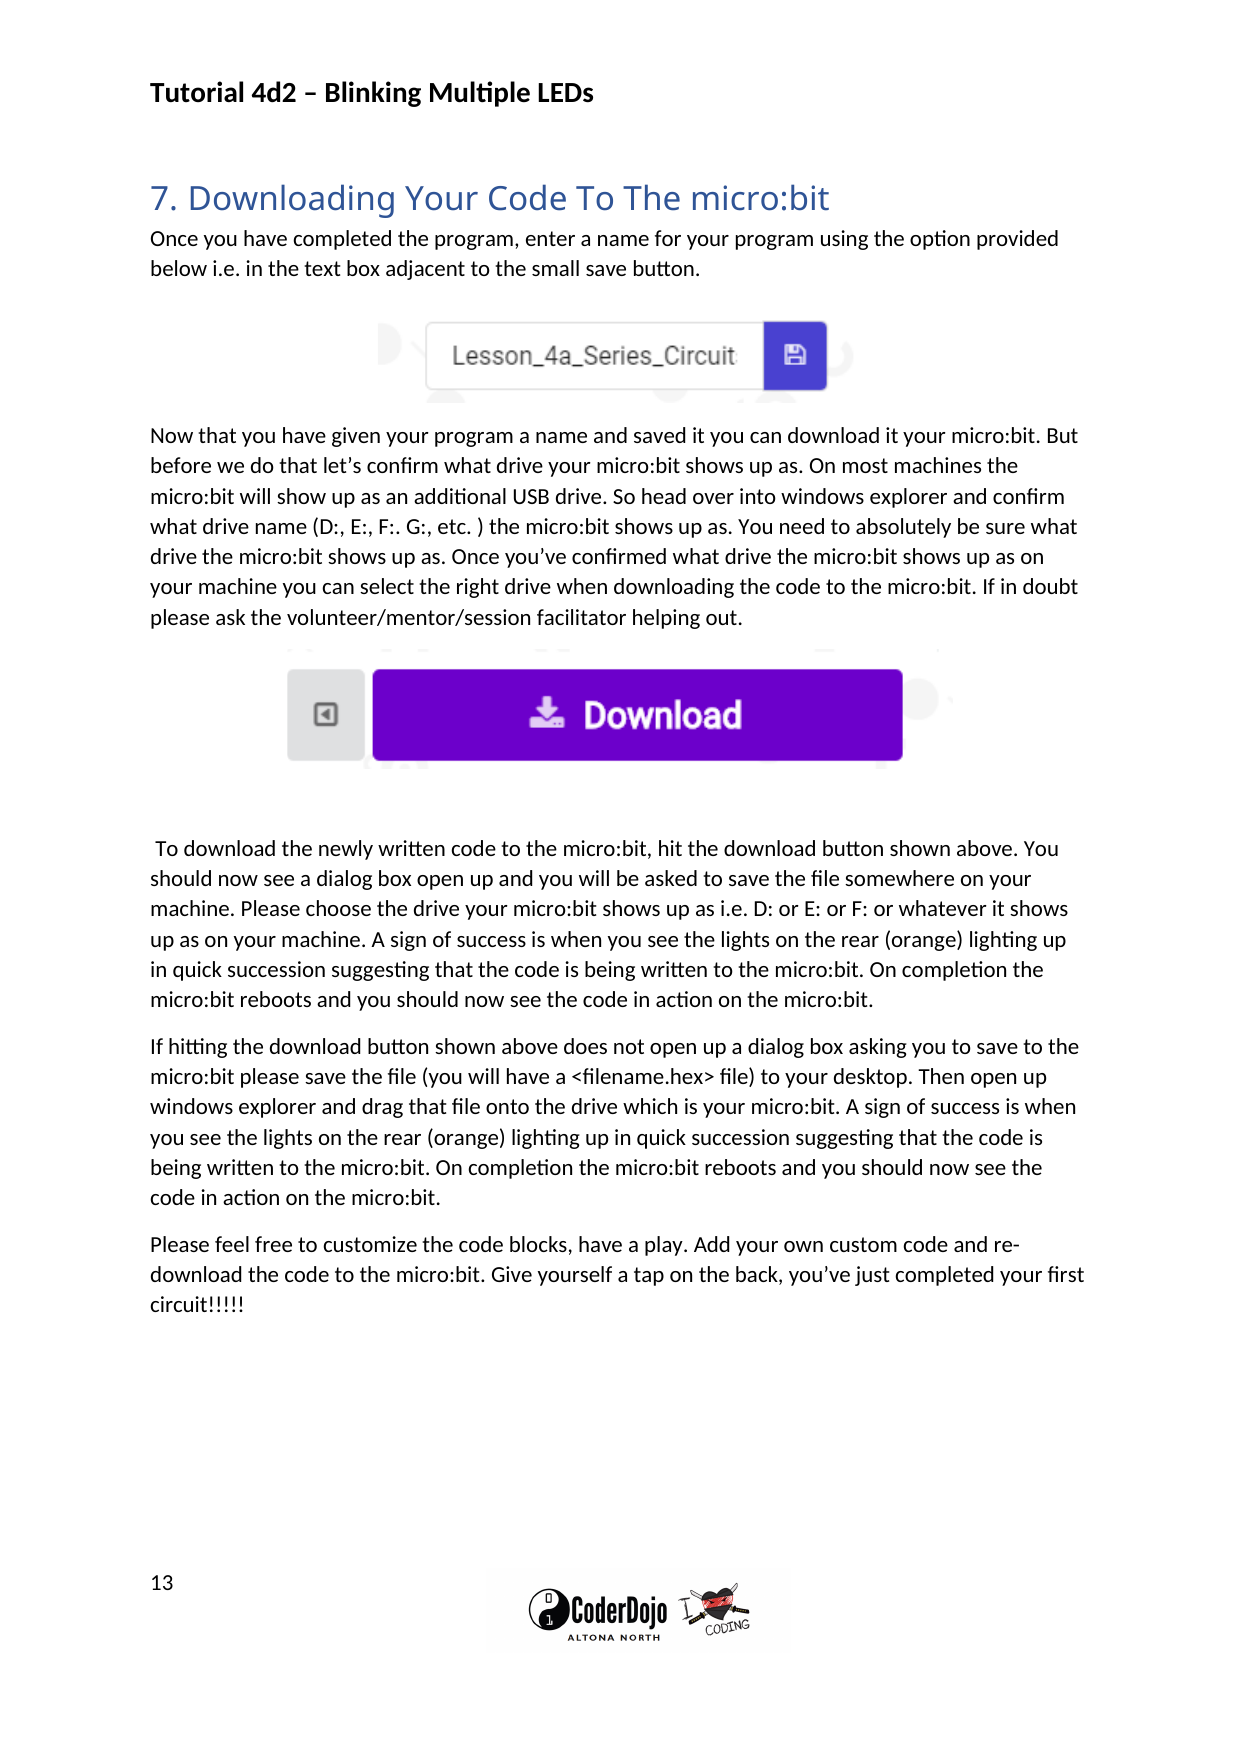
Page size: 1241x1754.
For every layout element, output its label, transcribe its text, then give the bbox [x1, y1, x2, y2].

text Please feel free to customize the code blocks, have a play. Add your own custom code and re-download the code to the micro:bit. Give yourself a tap on the back, you’ve just completed your first circuit!!!!! [150, 1230, 1090, 1318]
text If hitting the download button shown above does not open up a dialog box asking you to save to the micro:bit please save the file (you will have a <filename.hex> file) to your desktop. Then open up windows explorer and drag that file onto the drive which is your micro:bit. A sign of success is when you see the lights on the rear (orange) lighting up in quick succession suggesting that the code is being written to the micro:bit. On completion the micro:bit reboots and you should now see the code in action on the micro:bit. [150, 1032, 1090, 1211]
text Now that you have given your program a name and saved it you can download it your micro:bit. But before we do that let’s confirm what drive your micro:bit shows up as. On most machines the micro:bit will show up as an additional USB drive. So head over into windows explorer and confirm what drive name (D:, E:, F:. G:, etc. ) the micro:bit shows up as. You need to absolutely be sure what drive the micro:bit shows up as. Once you’ve confirmed what drive the micro:bit shows up as on your machine you can select the right drive when downloading the code to the micro:bit. If in doubt please ask the volunteer/mentor/session facilitator helping out. [150, 421, 1090, 631]
picture [377, 301, 863, 403]
picture [486, 1568, 792, 1653]
text To download the newly written code to the micro:bit, hit the download button shown above. You should now see a dialog box open up and you will be asked to save the file somewhere on your machine. Please choose the drive your micro:bit shows up as i.e. D: or E: or F: or whatever it shows up as on your machine. A sign of success is when you see the lights on the rear (orange) lighting up in quick succession suggesting that the code is being written to the micro:bit. On completion the micro:bit reboots and you should now see the code in action on the micro:bit. [150, 834, 1090, 1013]
picture [287, 649, 953, 769]
subtitle Downloading Your Code To The micro:bit [150, 175, 1090, 220]
text Once you have completed the program, enter a name for your program using the option provided below i.e. in the text box adjacent to the small save button. [150, 224, 1090, 282]
